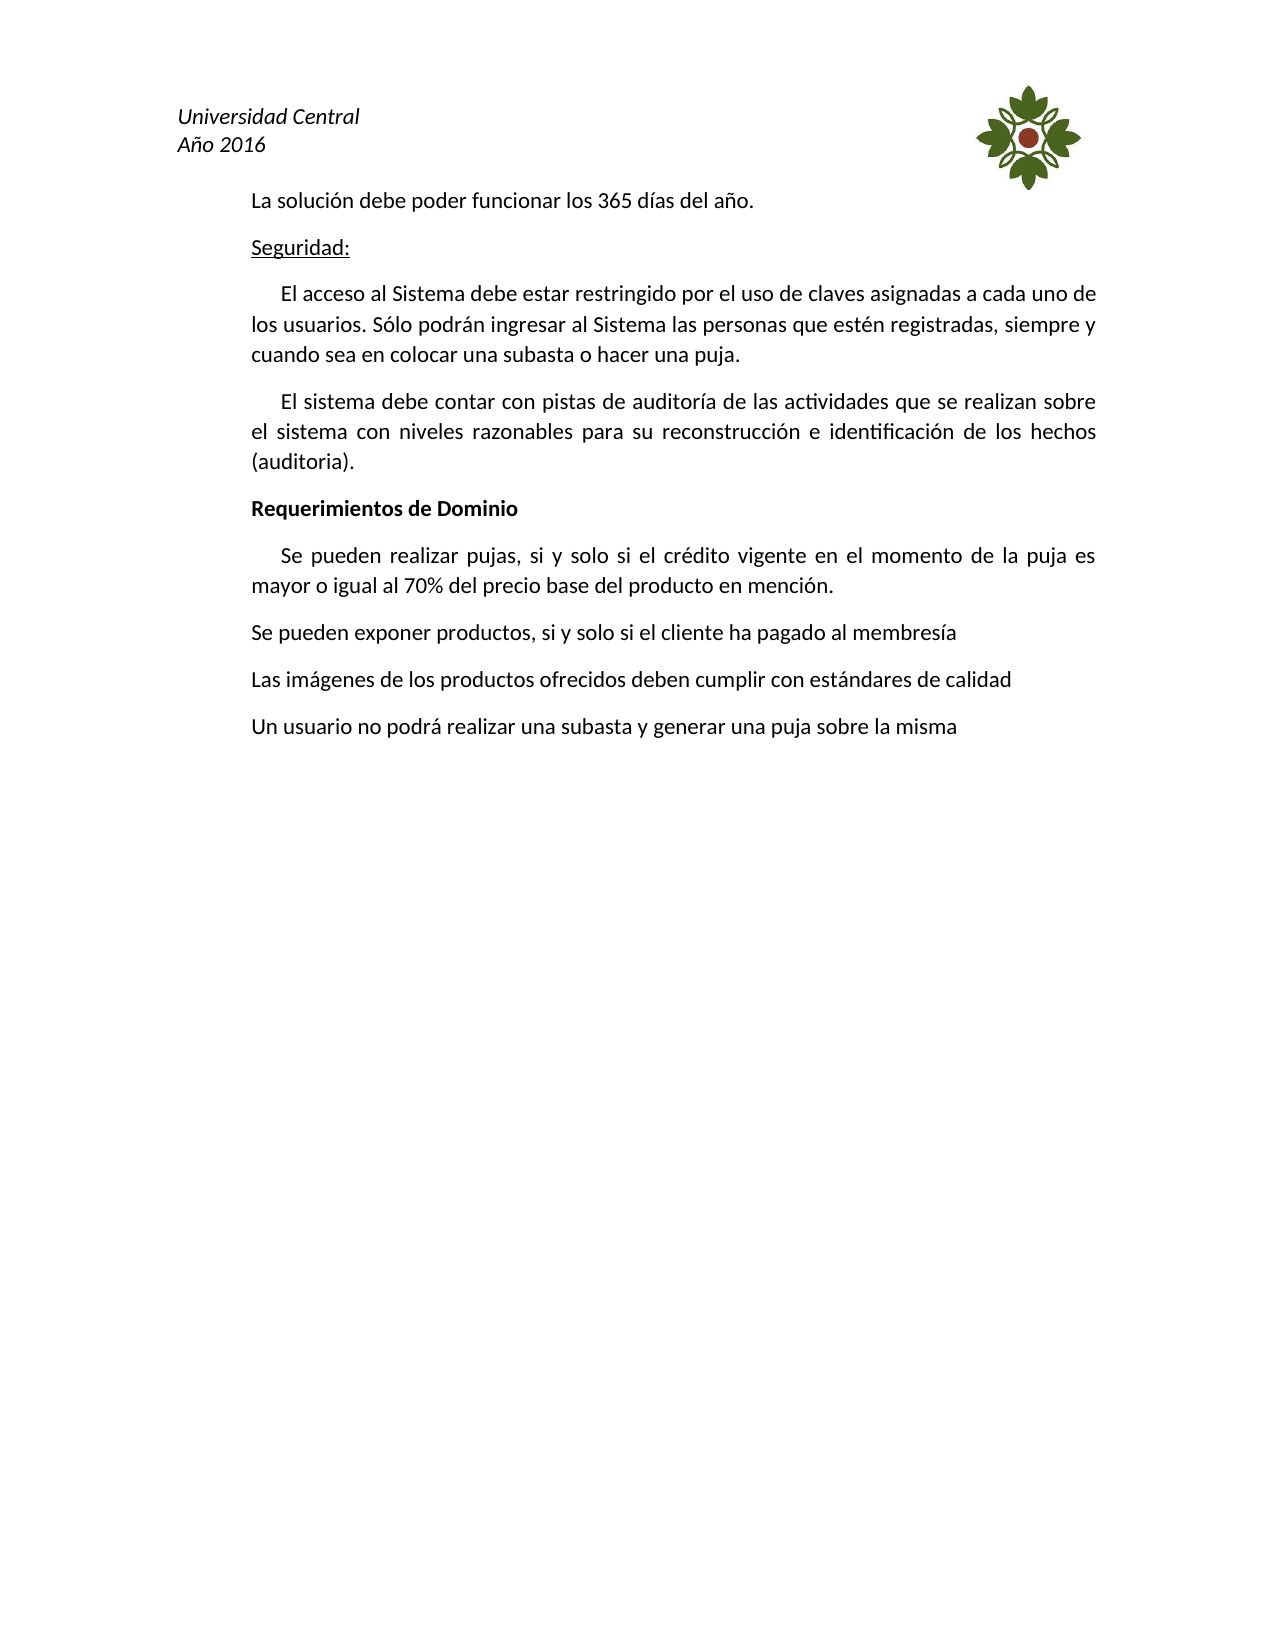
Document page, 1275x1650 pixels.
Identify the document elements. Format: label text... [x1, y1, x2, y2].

text Las imágenes de los productos ofrecidos deben cumplir con estándares de calidad [177, 665, 1098, 693]
text Seguridad: [177, 233, 1098, 261]
text Requerimientos de Dominio [177, 494, 1098, 522]
picture [974, 85, 1083, 186]
text El sistema debe contar con pistas de auditoría de las actividades que se realizan sobre el sistema con niveles razonables para su reconstrucción e identificación de los hechos (auditoria). [251, 387, 1098, 475]
text Se pueden realizar pujas, si y solo si el crédito vigente en el momento de la puja es mayor o igual al 70% del precio base del producto en mención. [251, 541, 1098, 599]
text Un usuario no podrá realizar una subasta y generar una puja sobre la misma [177, 712, 1098, 740]
text La solución debe poder funcionar los 365 días del año. [177, 186, 1098, 214]
text El acceso al Sistema debe estar restringido por el uso de claves asignadas a cada uno de los usuarios. Sólo podrán ingresar al Sistema las personas que estén registradas, siempre y cuando sea en colocar una subasta o hacer una puja. [251, 279, 1098, 368]
text Se pueden exponer productos, si y solo si el cliente ha pagado al membresía [177, 618, 1098, 646]
